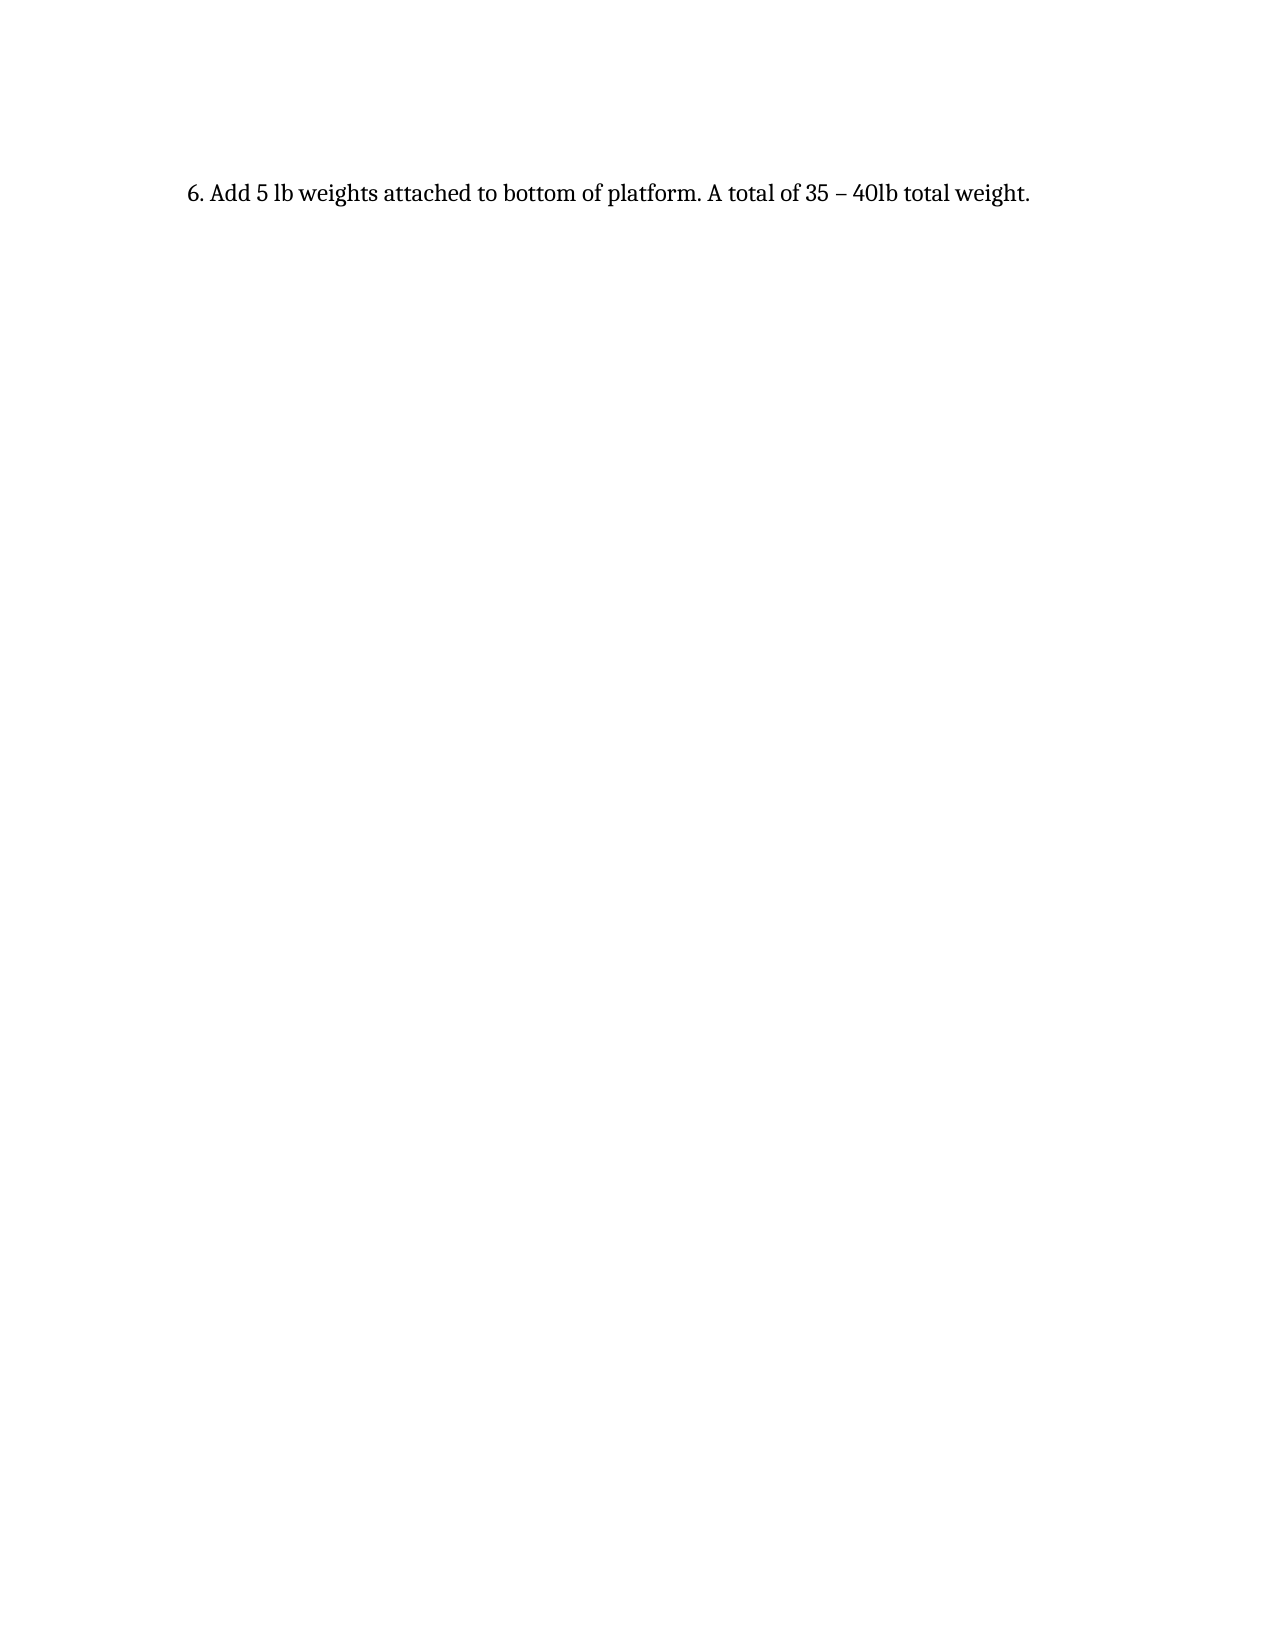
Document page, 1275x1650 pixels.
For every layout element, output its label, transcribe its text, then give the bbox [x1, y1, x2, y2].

text 6. Add 5 lb weights attached to bottom of platform. A total of 35 – 40lb total weight. [187, 179, 1087, 207]
